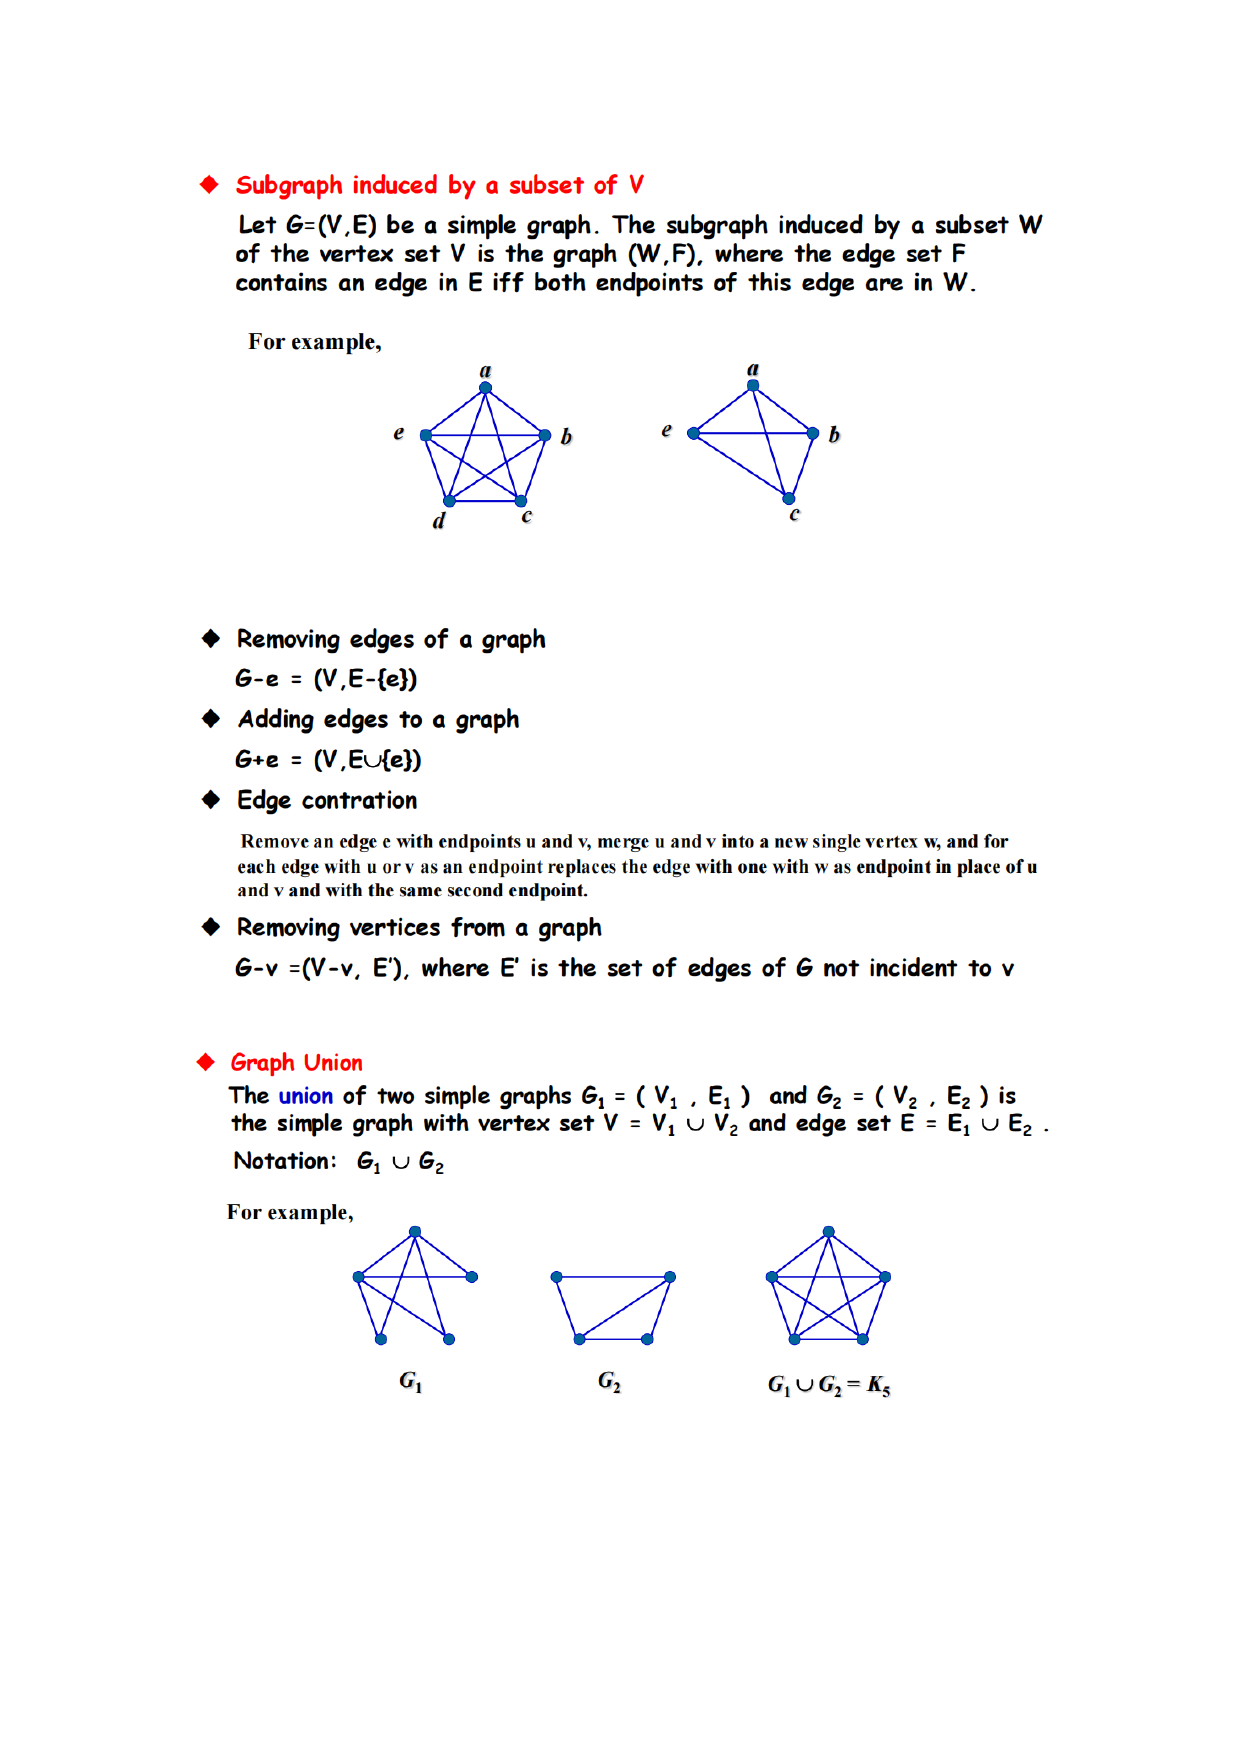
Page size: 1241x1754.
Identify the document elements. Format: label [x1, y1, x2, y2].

picture [187, 162, 1053, 558]
picture [187, 617, 1053, 987]
picture [187, 1039, 1053, 1406]
